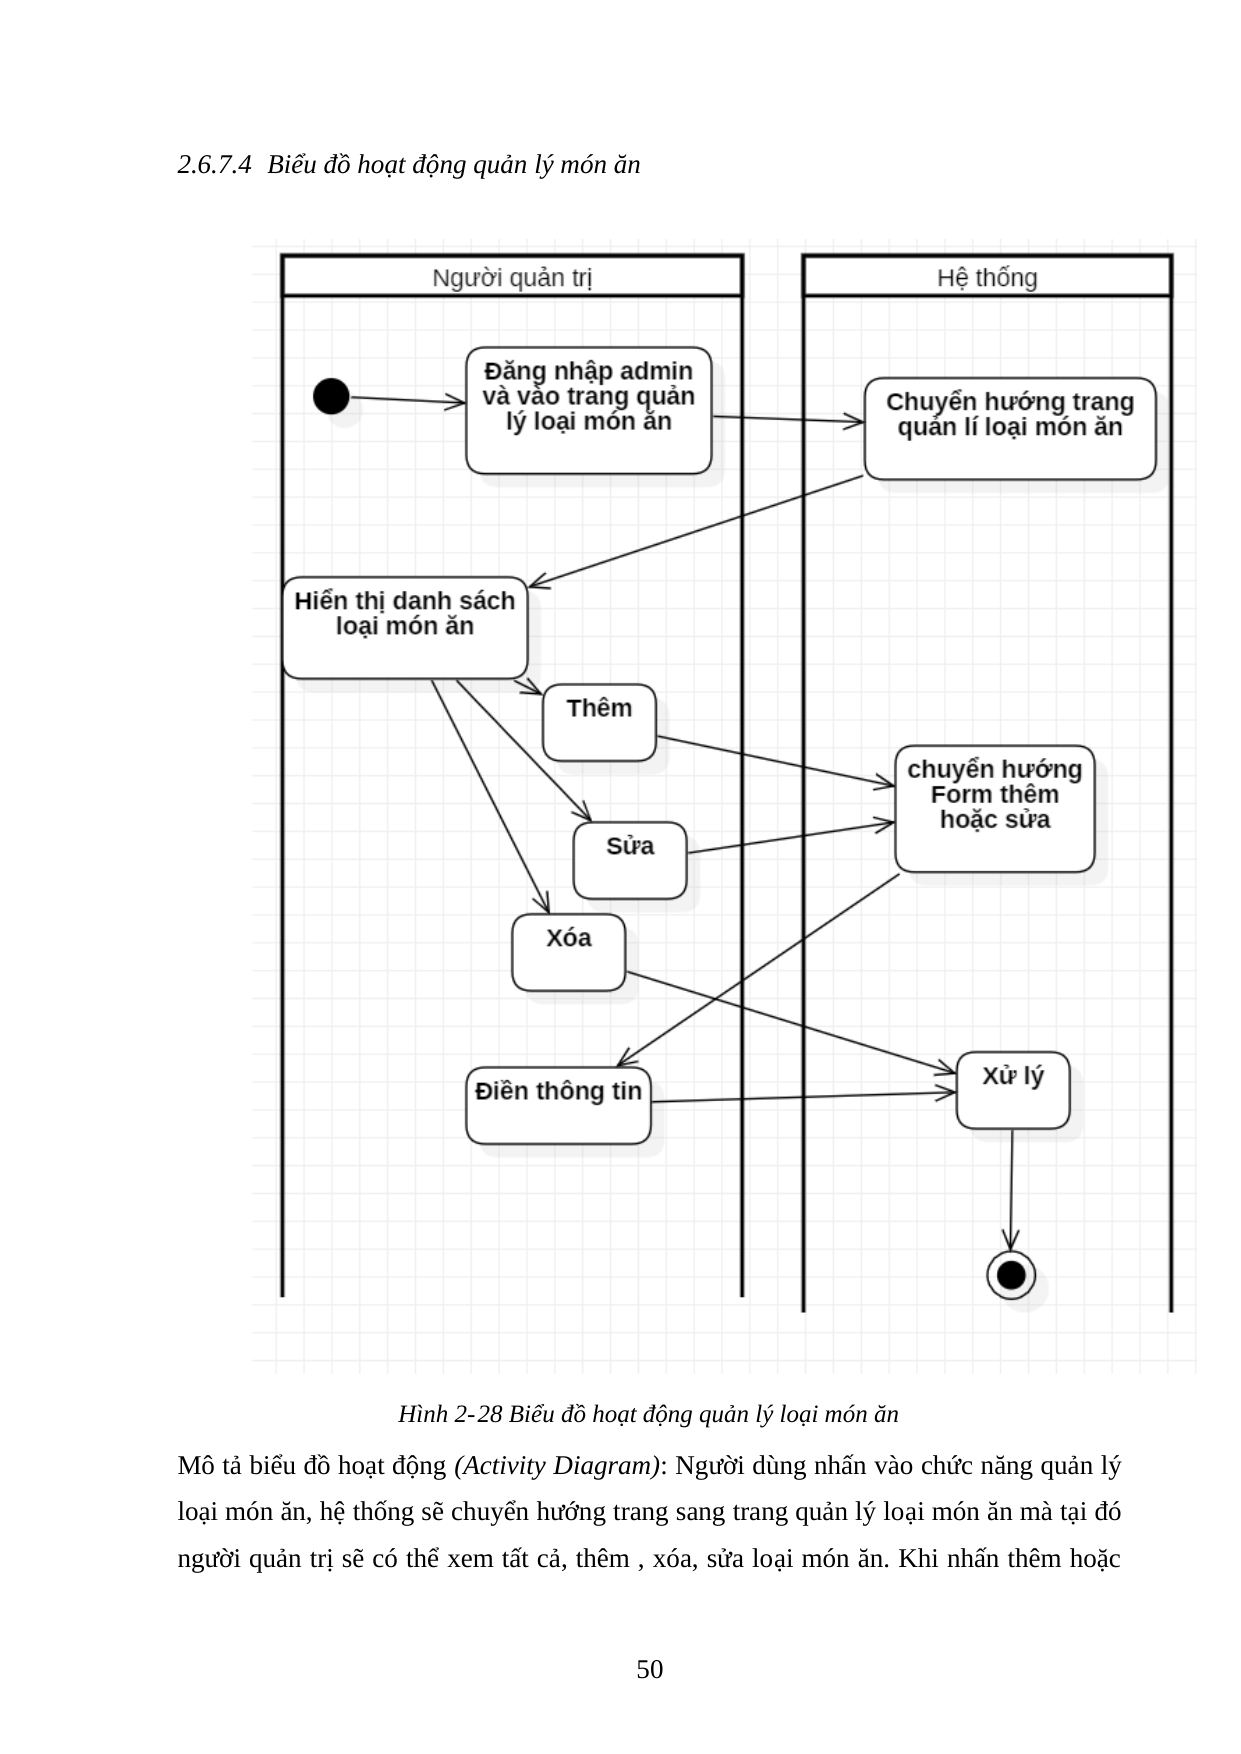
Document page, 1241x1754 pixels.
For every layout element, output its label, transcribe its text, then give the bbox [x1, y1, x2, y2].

picture [252, 239, 1198, 1374]
subtitle Biểu đồ hoạt động quản lý món ăn [177, 148, 1122, 179]
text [177, 1449, 1122, 1573]
